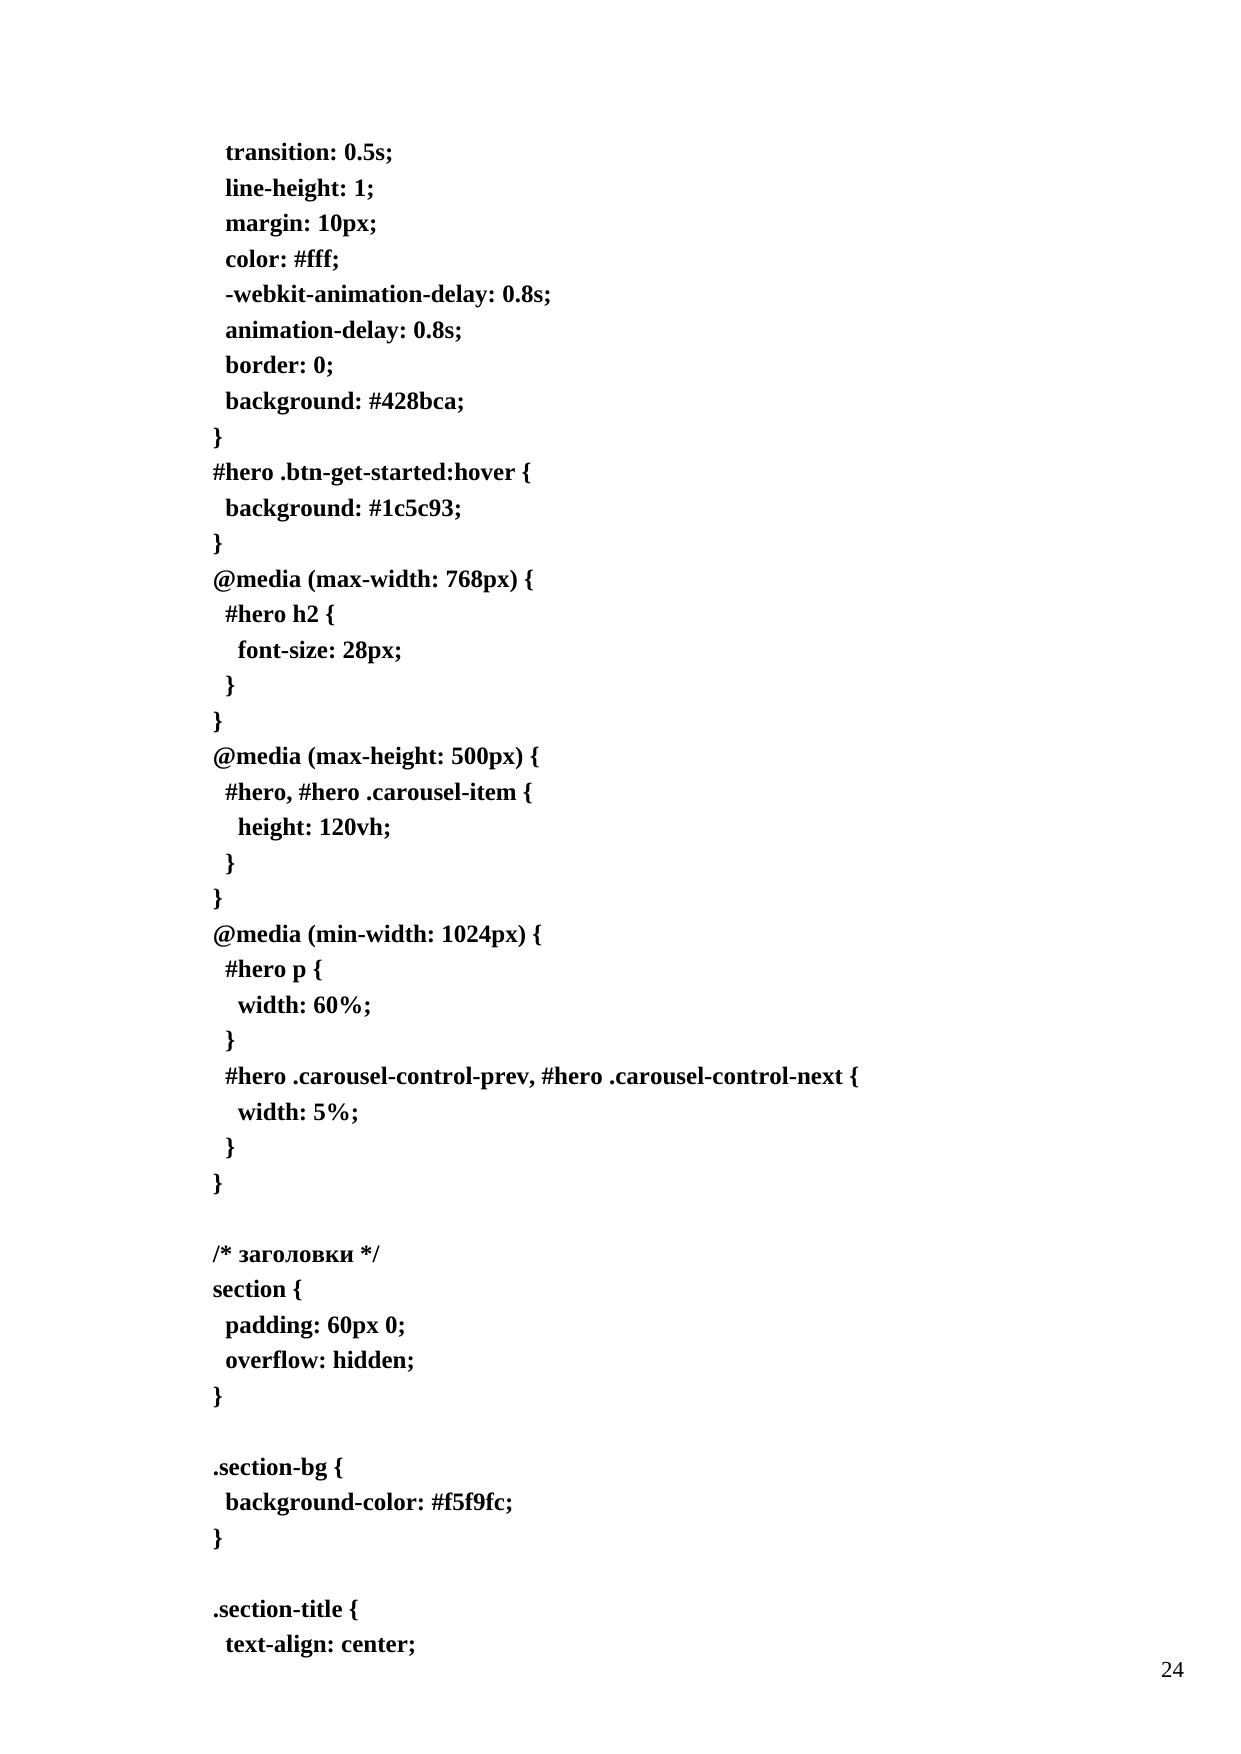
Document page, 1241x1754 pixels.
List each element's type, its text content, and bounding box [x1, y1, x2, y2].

title } [213, 1168, 1194, 1196]
title #hero .carousel-control-prev, #hero .carousel-control-next { [213, 1061, 1194, 1090]
title } [213, 706, 1194, 734]
title .section-title { [213, 1594, 1194, 1623]
title } [213, 1523, 1194, 1552]
title } [213, 848, 1194, 877]
title #hero p { [213, 954, 1194, 983]
title background-color: #f5f9fc; [213, 1487, 1194, 1516]
title text-align: center; [213, 1629, 1194, 1658]
title background: #1c5c93; [213, 493, 1194, 521]
title background: #428bca; [213, 386, 1194, 415]
title } [213, 1381, 1194, 1409]
title -webkit-animation-delay: 0.8s; [213, 279, 1194, 308]
title /* заголовки */ [213, 1239, 1194, 1267]
title color: #fff; [213, 244, 1194, 273]
title } [213, 883, 1194, 912]
title @media (min-width: 1024px) { [213, 919, 1194, 948]
title @media (max-width: 768px) { [213, 564, 1194, 592]
title transition: 0.5s; [213, 137, 1194, 166]
title font-size: 28px; [213, 635, 1194, 663]
title width: 5%; [213, 1097, 1194, 1125]
title #hero .btn-get-started:hover { [213, 457, 1194, 486]
title #hero, #hero .carousel-item { [213, 777, 1194, 806]
title height: 120vh; [213, 812, 1194, 841]
title #hero h2 { [213, 599, 1194, 628]
title line-height: 1; [213, 173, 1194, 202]
title } [213, 670, 1194, 699]
title section { [213, 1274, 1194, 1303]
title } [213, 1026, 1194, 1054]
title overflow: hidden; [213, 1345, 1194, 1374]
title @media (max-height: 500px) { [213, 741, 1194, 770]
title width: 60%; [213, 990, 1194, 1019]
title padding: 60px 0; [213, 1310, 1194, 1338]
title } [213, 422, 1194, 450]
title animation-delay: 0.8s; [213, 315, 1194, 344]
title } [213, 1132, 1194, 1161]
title } [213, 528, 1194, 557]
title margin: 10px; [213, 208, 1194, 237]
title .section-bg { [213, 1452, 1194, 1481]
title border: 0; [213, 351, 1194, 379]
